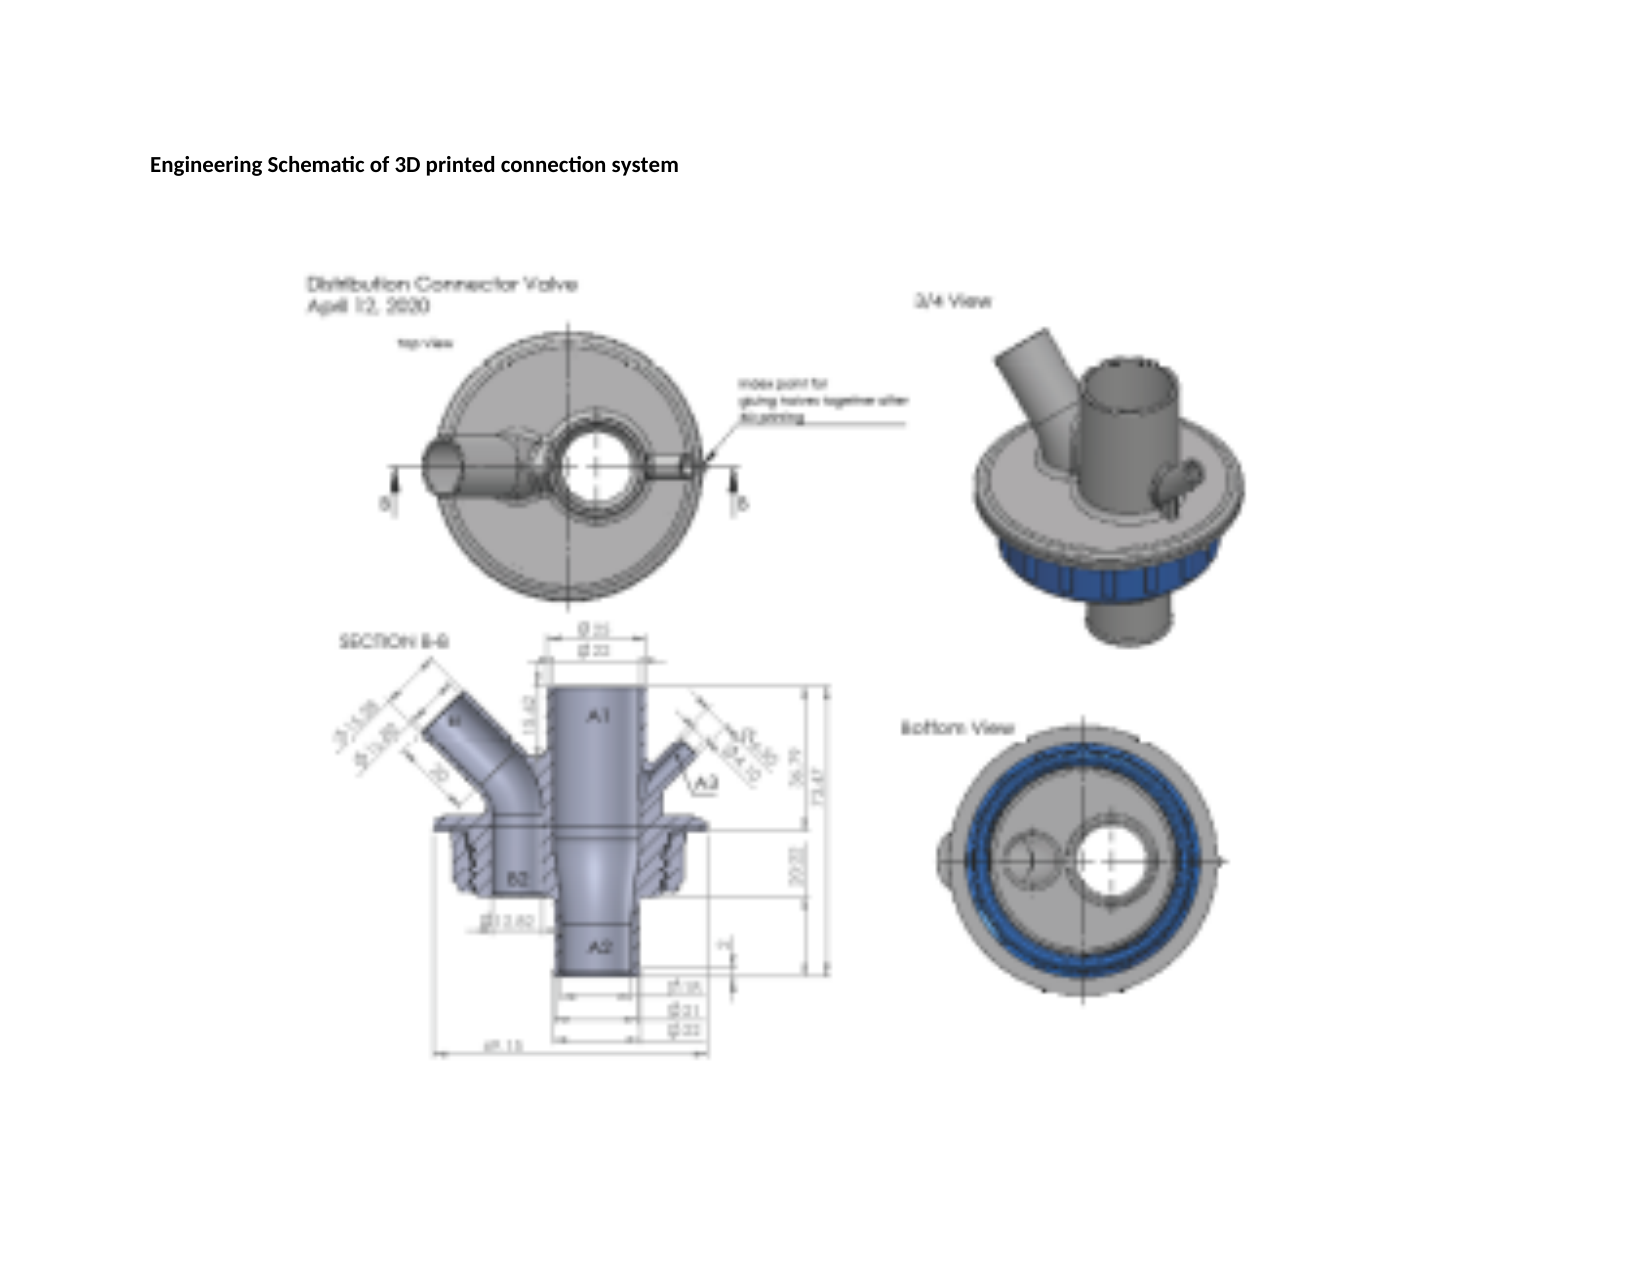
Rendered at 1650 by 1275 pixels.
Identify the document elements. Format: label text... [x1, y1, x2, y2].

text Engineering Schematic of 3D printed connection system [150, 150, 1500, 178]
